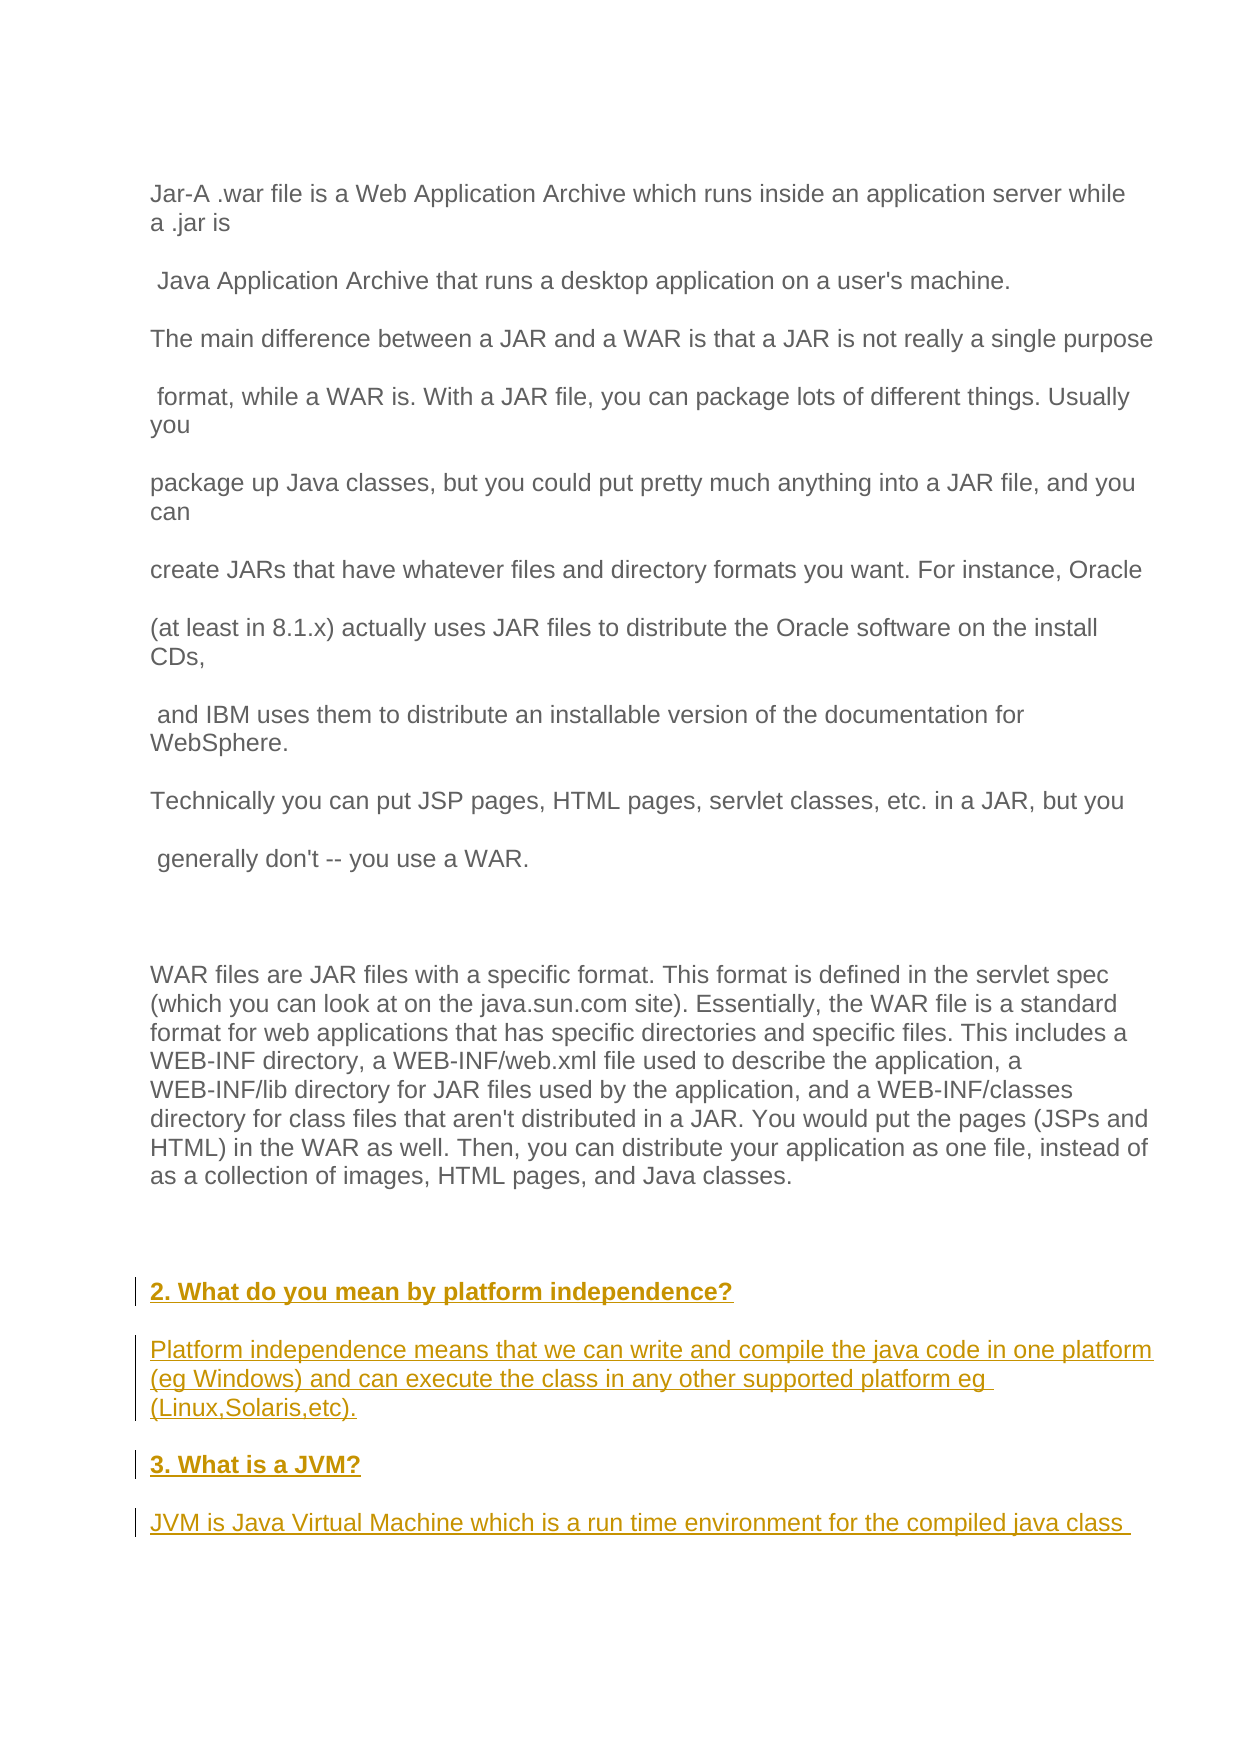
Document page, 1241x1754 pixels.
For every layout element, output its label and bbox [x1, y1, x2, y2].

table_header [150, 150, 1171, 1537]
